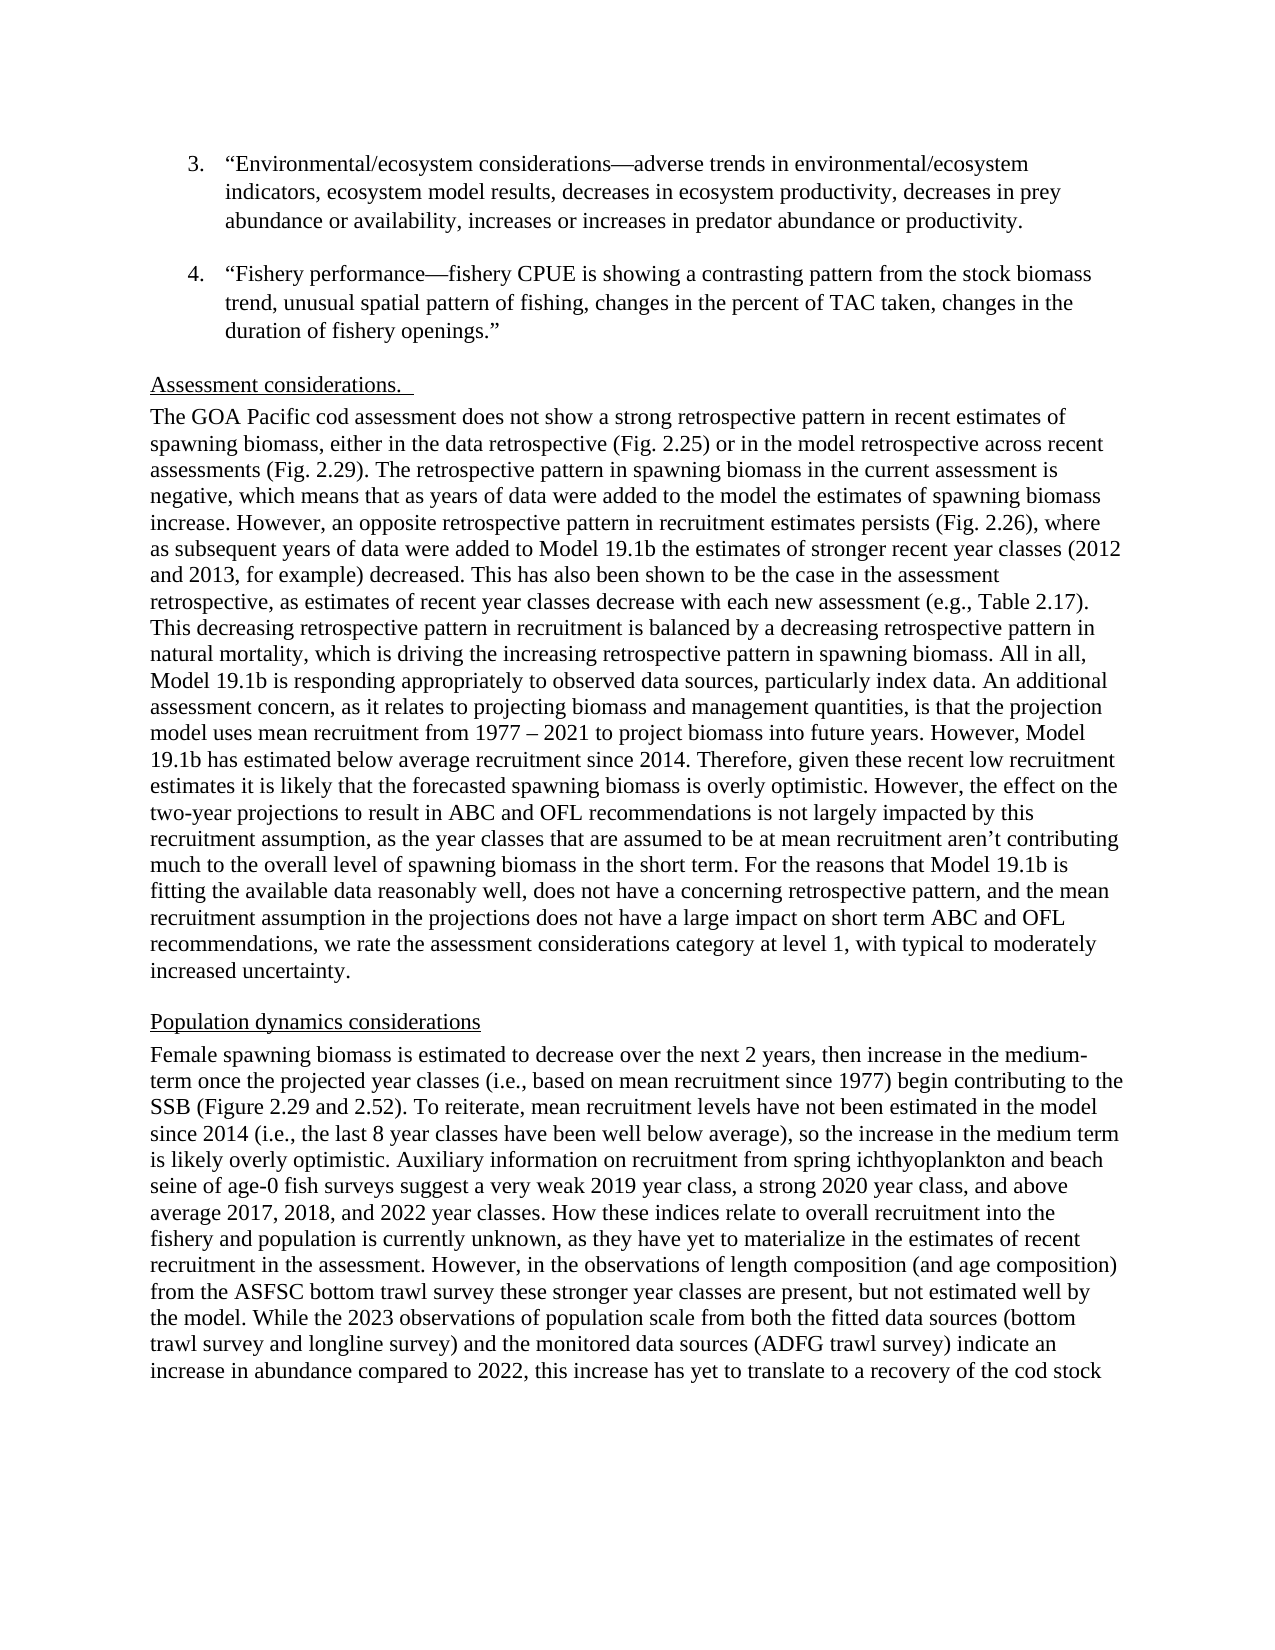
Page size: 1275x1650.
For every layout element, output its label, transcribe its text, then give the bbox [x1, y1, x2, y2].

list “Environmental/ecosystem considerations—adverse trends in environmental/ecosystem indicators, ecosystem model results, decreases in ecosystem productivity, decreases in prey abundance or availability, increases or increases in predator abundance or productivity. [187, 150, 1125, 233]
subtitle Population dynamics considerations [150, 1008, 1125, 1034]
list “Fishery performance—fishery CPUE is showing a contrasting pattern from the stock biomass trend, unusual spatial pattern of fishing, changes in the percent of TAC taken, changes in the duration of fishery openings.” [187, 260, 1125, 343]
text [150, 1041, 1125, 1383]
subtitle Assessment considerations. [150, 371, 1125, 397]
text The GOA Pacific cod assessment does not show a strong retrospective pattern in recent estimates of spawning biomass, either in the data retrospective (Fig. 2.25) or in the model retrospective across recent assessments (Fig. 2.29). The retrospective pattern in spawning biomass in the current assessment is negative, which means that as years of data were added to the model the estimates of spawning biomass increase. However, an opposite retrospective pattern in recruitment estimates persists (Fig. 2.26), where as subsequent years of data were added to Model 19.1b the estimates of stronger recent year classes (2012 and 2013, for example) decreased. This has also been shown to be the case in the assessment retrospective, as estimates of recent year classes decrease with each new assessment (e.g., Table 2.17). This decreasing retrospective pattern in recruitment is balanced by a decreasing retrospective pattern in natural mortality, which is driving the increasing retrospective pattern in spawning biomass. All in all, Model 19.1b is responding appropriately to observed data sources, particularly index data. An additional assessment concern, as it relates to projecting biomass and management quantities, is that the projection model uses mean recruitment from 1977 – 2021 to project biomass into future years. However, Model 19.1b has estimated below average recruitment since 2014. Therefore, given these recent low recruitment estimates it is likely that the forecasted spawning biomass is overly optimistic. However, the effect on the two-year projections to result in ABC and OFL recommendations is not largely impacted by this recruitment assumption, as the year classes that are assumed to be at mean recruitment aren’t contributing much to the overall level of spawning biomass in the short term. For the reasons that Model 19.1b is fitting the available data reasonably well, does not have a concerning retrospective pattern, and the mean recruitment assumption in the projections does not have a large impact on short term ABC and OFL recommendations, we rate the assessment considerations category at level 1, with typical to moderately increased uncertainty. [150, 403, 1125, 983]
